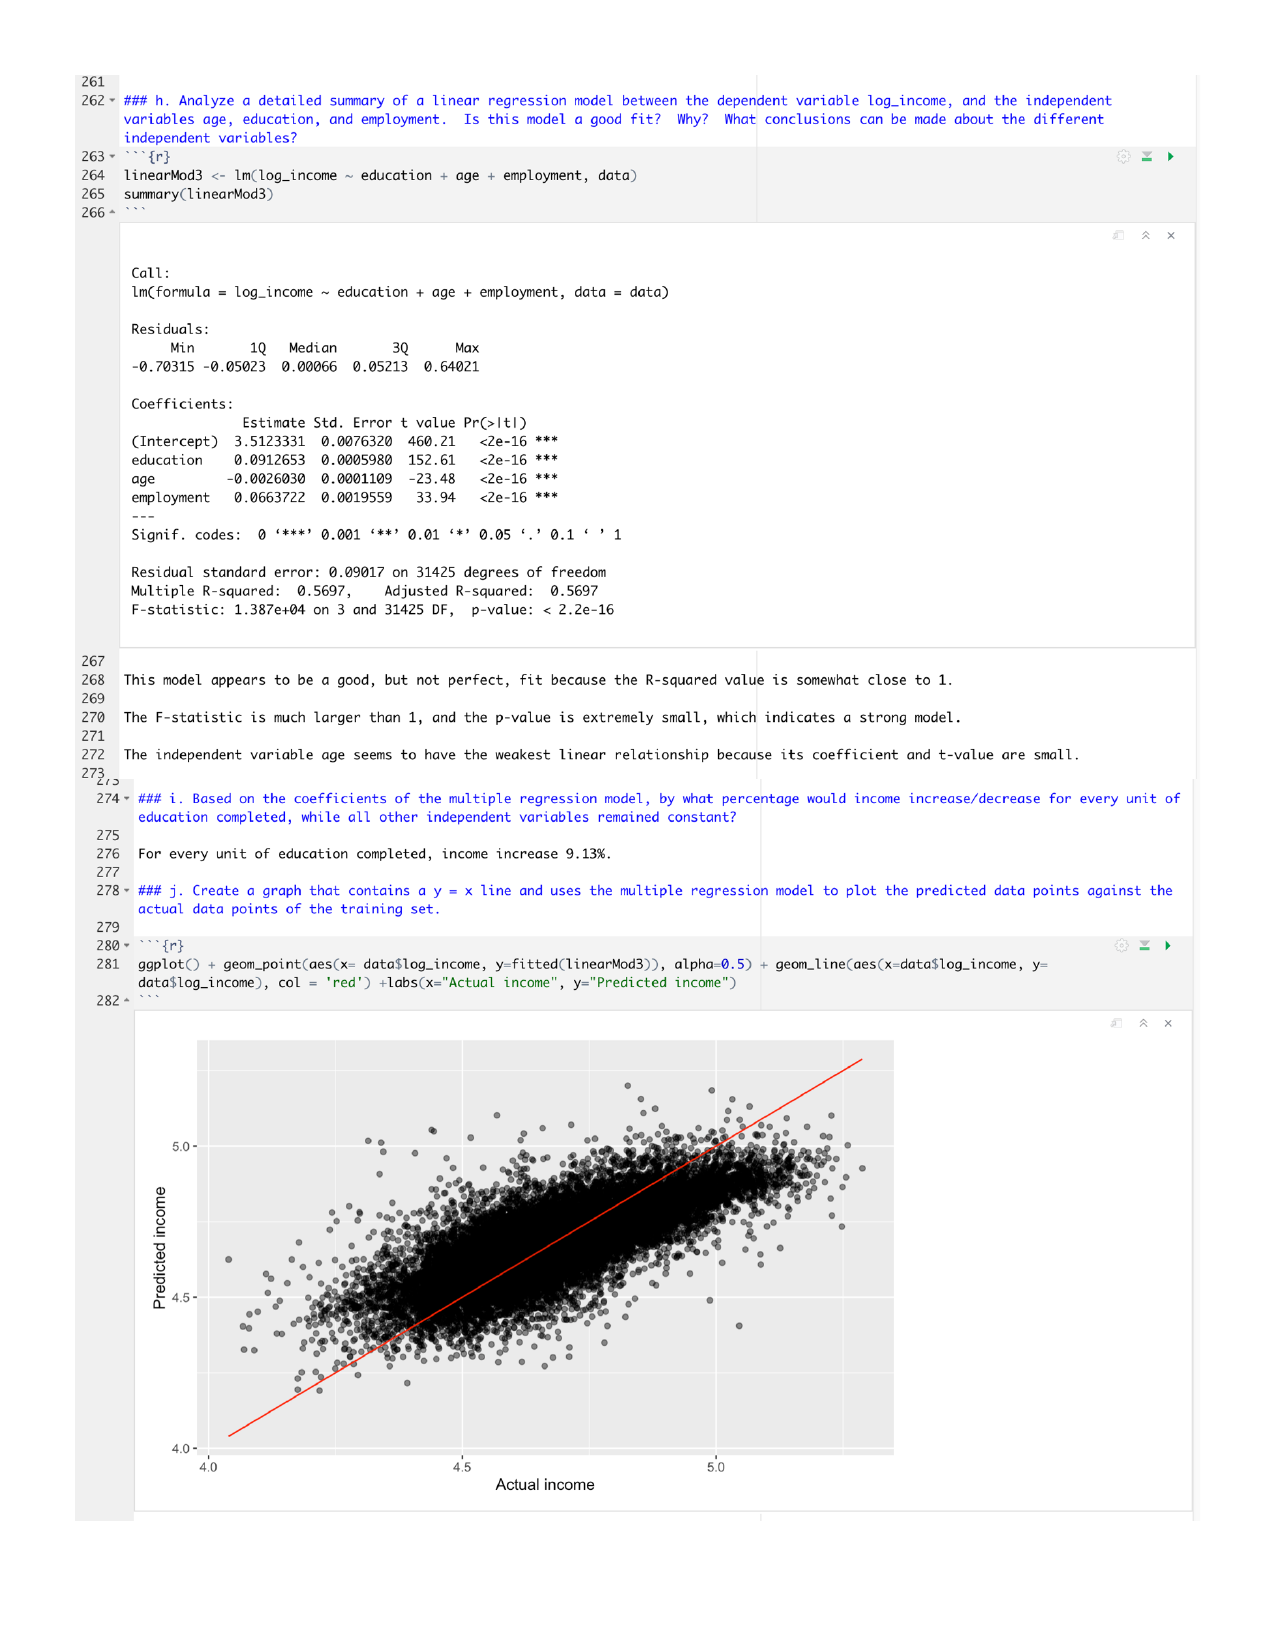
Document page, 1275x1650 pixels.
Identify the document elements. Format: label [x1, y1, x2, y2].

picture [75, 75, 1200, 1521]
